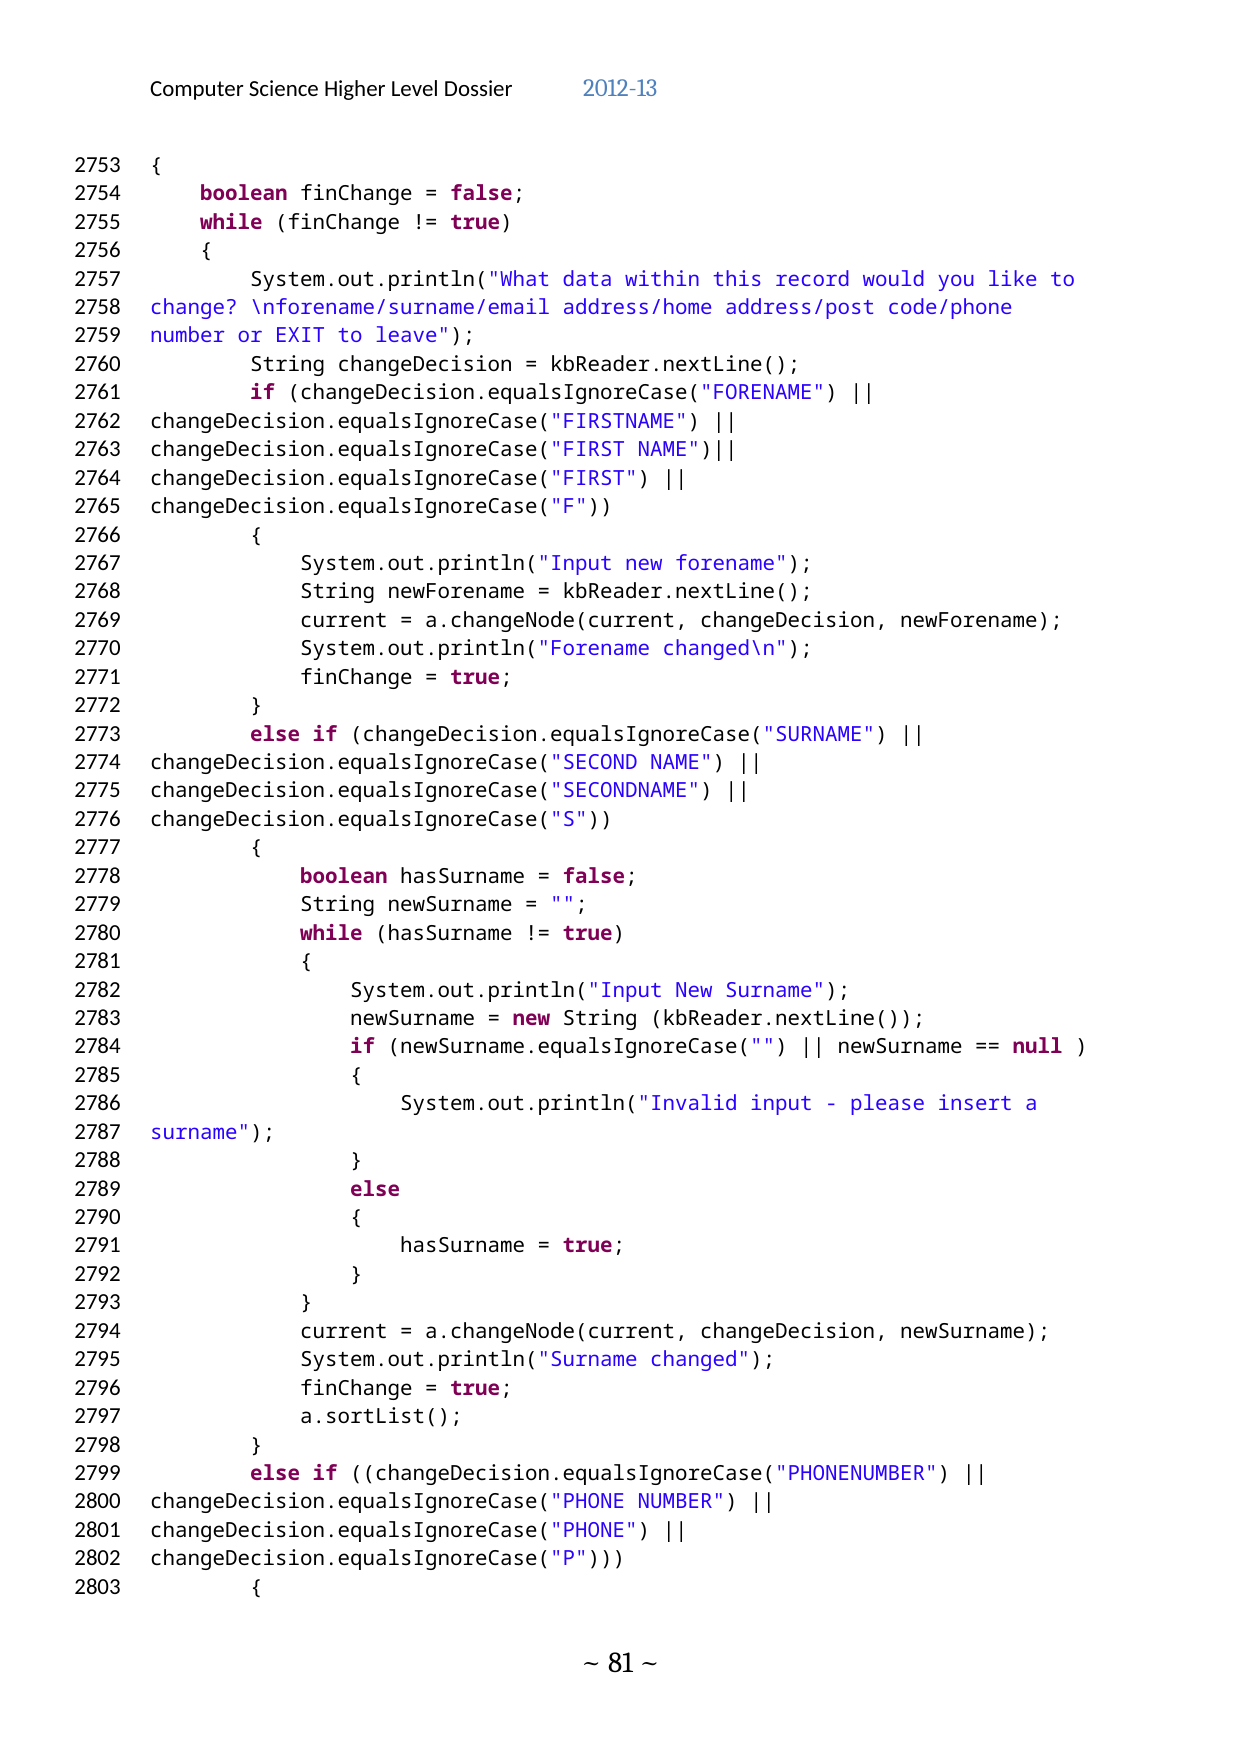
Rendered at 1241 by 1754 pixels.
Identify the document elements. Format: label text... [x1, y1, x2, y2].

text { [150, 1572, 1090, 1600]
text finChange = true; [150, 1373, 1090, 1401]
text else if ((changeDecision.equalsIgnoreCase("PHONENUMBER") || changeDecision.equalsIgnoreCase("PHONE NUMBER") || changeDecision.equalsIgnoreCase("PHONE") || changeDecision.equalsIgnoreCase("P"))) [150, 1458, 1090, 1572]
text a.sortList(); [150, 1401, 1090, 1430]
text { [150, 235, 1090, 264]
text } [150, 1430, 1090, 1458]
text { [150, 520, 1090, 548]
text while (finChange != true) [150, 207, 1090, 235]
text else [150, 1174, 1090, 1202]
text { [150, 1202, 1090, 1231]
text else if (changeDecision.equalsIgnoreCase("SURNAME") || changeDecision.equalsIgnoreCase("SECOND NAME") || changeDecision.equalsIgnoreCase("SECONDNAME") || changeDecision.equalsIgnoreCase("S")) [150, 719, 1090, 832]
text System.out.println("Input new forename"); [150, 548, 1090, 577]
text if (changeDecision.equalsIgnoreCase("FORENAME") || changeDecision.equalsIgnoreCase("FIRSTNAME") || changeDecision.equalsIgnoreCase("FIRST NAME")|| changeDecision.equalsIgnoreCase("FIRST") || changeDecision.equalsIgnoreCase("F")) [150, 377, 1090, 520]
text String newSurname = ""; [150, 889, 1090, 918]
text System.out.println("Surname changed"); [150, 1344, 1090, 1373]
text if (newSurname.equalsIgnoreCase("") || newSurname == null ) [150, 1032, 1090, 1060]
text hasSurname = true; [150, 1231, 1090, 1259]
text finChange = true; [150, 662, 1090, 690]
text current = a.changeNode(current, changeDecision, newForename); [150, 605, 1090, 633]
text System.out.println("Invalid input - please insert a surname"); [150, 1088, 1090, 1145]
text { [150, 1060, 1090, 1088]
text } [150, 1259, 1090, 1287]
text { [150, 946, 1090, 975]
text String changeDecision = kbReader.nextLine(); [150, 349, 1090, 377]
text System.out.println("Forename changed\n"); [150, 633, 1090, 662]
text { [150, 150, 1090, 178]
text while (hasSurname != true) [150, 918, 1090, 946]
text boolean finChange = false; [150, 178, 1090, 207]
text System.out.println("Input New Surname"); [150, 975, 1090, 1003]
text System.out.println("What data within this record would you like to change? \nforename/surname/email address/home address/post code/phone number or EXIT to leave"); [150, 264, 1090, 349]
text } [150, 1145, 1090, 1174]
text { [150, 832, 1090, 861]
text boolean hasSurname = false; [150, 861, 1090, 889]
text } [150, 690, 1090, 719]
text current = a.changeNode(current, changeDecision, newSurname); [150, 1316, 1090, 1344]
text newSurname = new String (kbReader.nextLine()); [150, 1003, 1090, 1032]
text } [150, 1287, 1090, 1316]
text String newForename = kbReader.nextLine(); [150, 577, 1090, 605]
